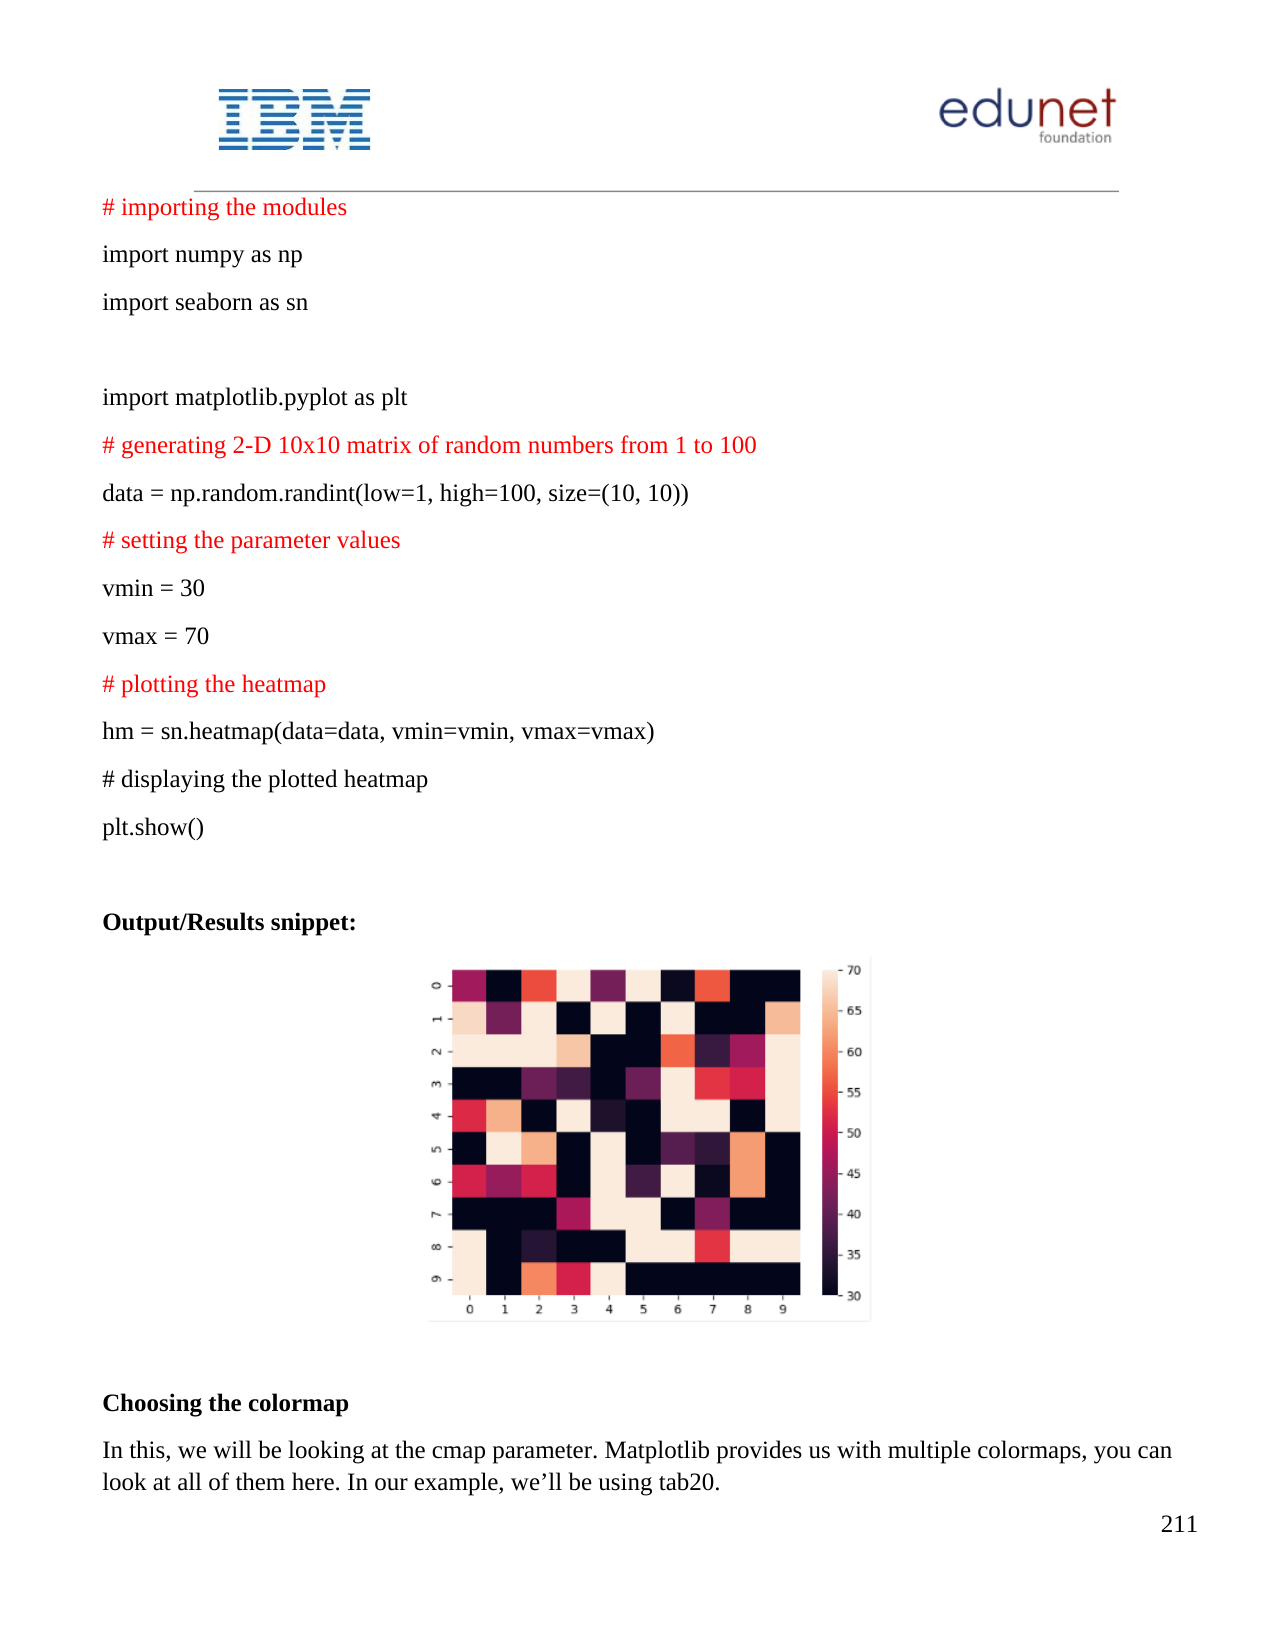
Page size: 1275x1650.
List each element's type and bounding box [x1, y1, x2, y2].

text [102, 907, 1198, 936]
picture [428, 955, 872, 1322]
picture [218, 89, 371, 150]
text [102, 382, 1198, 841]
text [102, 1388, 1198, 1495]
picture [937, 78, 1121, 150]
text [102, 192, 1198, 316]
